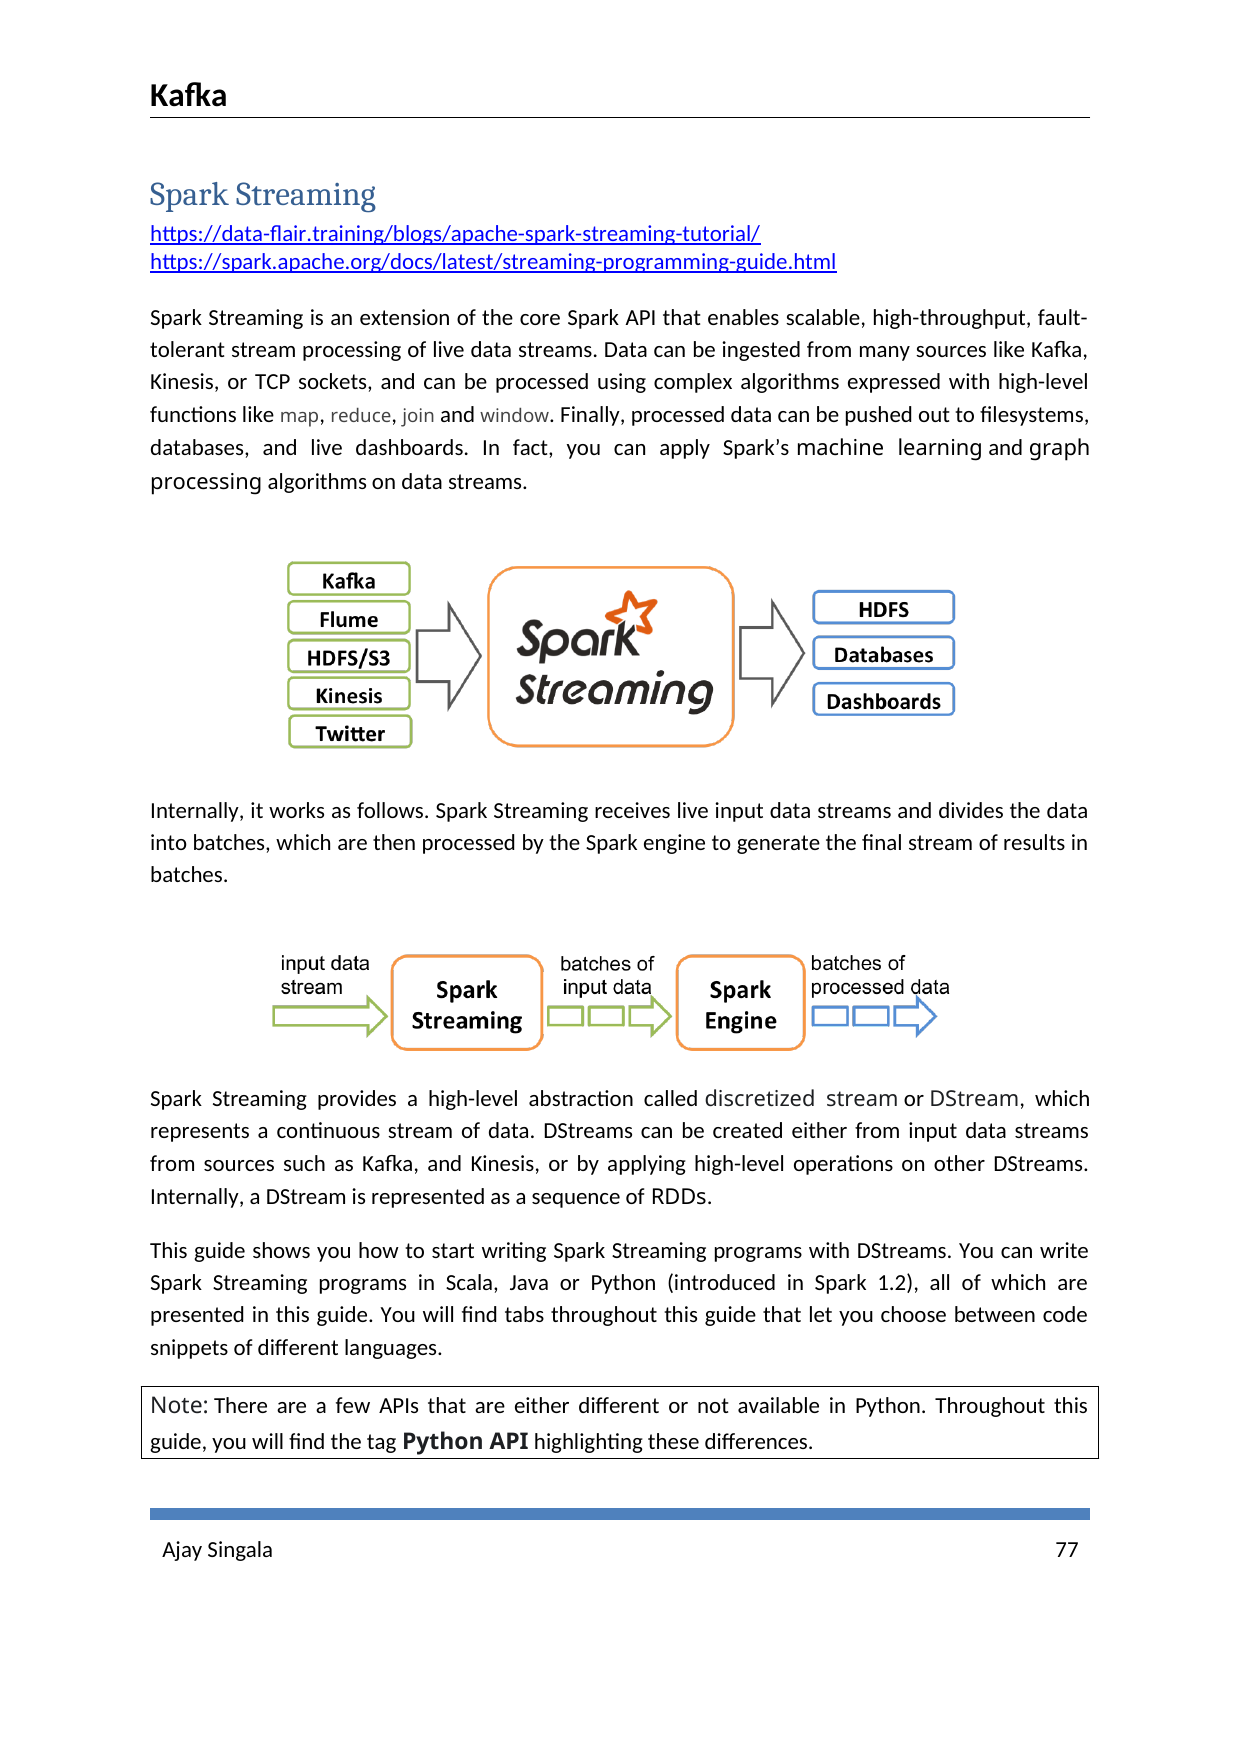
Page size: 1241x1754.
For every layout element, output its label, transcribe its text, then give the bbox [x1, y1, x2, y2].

text This guide shows you how to start writing Spark Streaming programs with DStreams. You can write Spark Streaming programs in Scala, Java or Python (introduced in Spark 1.2), all of which are presented in this guide. You will find tabs throughout this guide that let you choose between code snippets of different languages. [150, 1236, 1090, 1361]
text Spark Streaming is an extension of the core Spark API that enables scalable, high-throughput, fault-tolerant stream processing of live data streams. Data can be ingested from many sources like Kafka, Kinesis, or TCP sockets, and can be processed using complex algorithms expressed with high-level functions like map, reduce, join and window. Finally, processed data can be pushed out to filesystems, databases, and live dashboards. In fact, you can apply Spark’s machine learning and graph processing algorithms on data streams. [150, 303, 1090, 496]
text https://spark.apache.org/docs/latest/streaming-programming-guide.html [150, 247, 1090, 275]
picture [256, 521, 985, 793]
picture [247, 913, 993, 1080]
text Spark Streaming provides a high-level abstraction called discretized stream or DStream, which represents a continuous stream of data. DStreams can be created either from input data streams from sources such as Kafka, and Kinesis, or by applying high-level operations on other DStreams. Internally, a DStream is represented as a sequence of RDDs. [150, 1083, 1090, 1211]
text Note: There are a few APIs that are either different or not available in Python. Throughout this guide, you will find the tag Python API highlighting these differences. [142, 1387, 1098, 1458]
text https://data-flair.training/blogs/apache-spark-streaming-tutorial/ [150, 219, 1090, 247]
text Internally, it works as follows. Spark Streaming receives live input data streams and divides the data into batches, which are then processed by the Spark engine to generate the final stream of results in batches. [150, 796, 1090, 888]
subtitle Spark Streaming [150, 175, 1090, 213]
